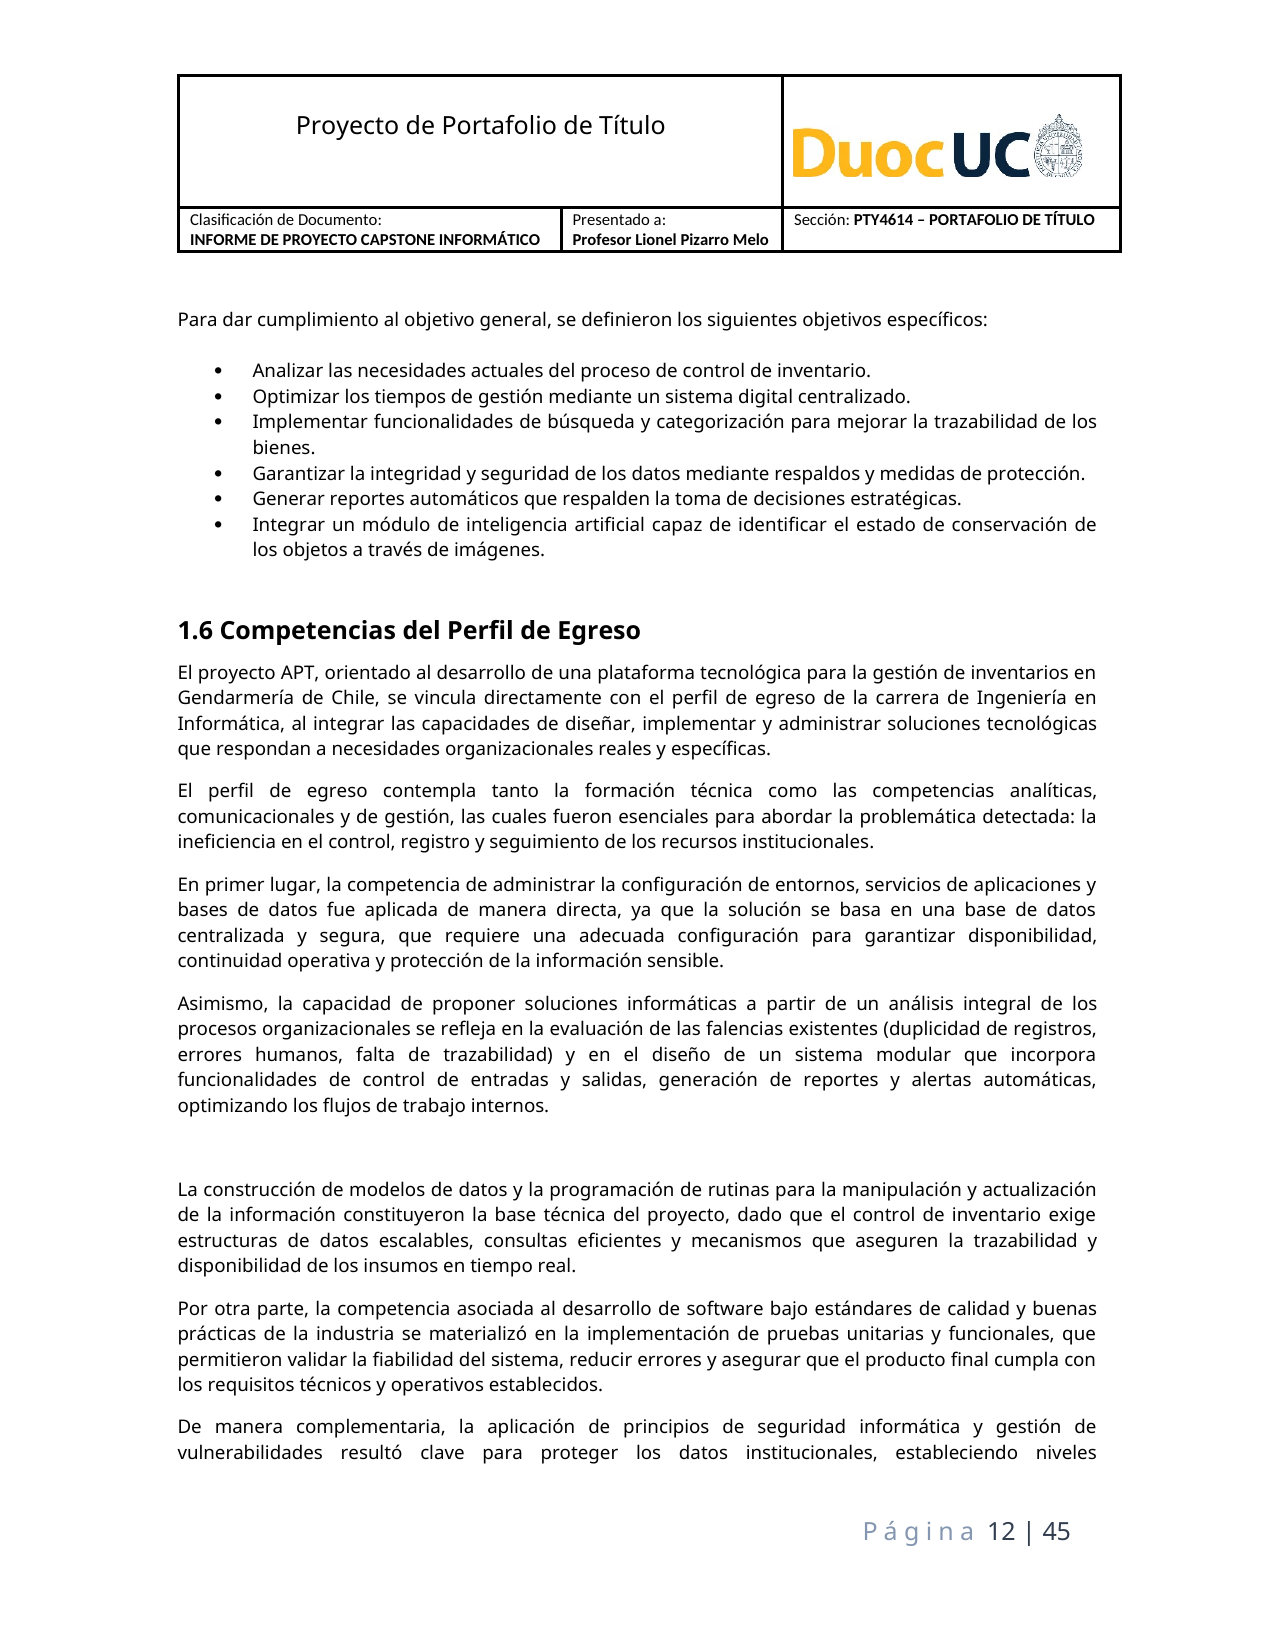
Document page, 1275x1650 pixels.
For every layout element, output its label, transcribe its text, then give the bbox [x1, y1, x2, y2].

text La construcción de modelos de datos y la programación de rutinas para la manipulación y actualización de la información constituyeron la base técnica del proyecto, dado que el control de inventario exige estructuras de datos escalables, consultas eficientes y mecanismos que aseguren la trazabilidad y disponibilidad de los insumos en tiempo real. [177, 1176, 1098, 1278]
text Asimismo, la capacidad de proponer soluciones informáticas a partir de un análisis integral de los procesos organizacionales se refleja en la evaluación de las falencias existentes (duplicidad de registros, errores humanos, falta de trazabilidad) y en el diseño de un sistema modular que incorpora funcionalidades de control de entradas y salidas, generación de reportes y alertas automáticas, optimizando los flujos de trabajo internos. [177, 990, 1098, 1117]
text El perfil de egreso contempla tanto la formación técnica como las competencias analíticas, comunicacionales y de gestión, las cuales fueron esenciales para abordar la problemática detectada: la ineficiencia en el control, registro y seguimiento de los recursos institucionales. [177, 778, 1098, 854]
list Garantizar la integridad y seguridad de los datos mediante respaldos y medidas de protección. [215, 460, 1098, 485]
picture [791, 113, 1083, 176]
list Optimizar los tiempos de gestión mediante un sistema digital centralizado. [215, 383, 1098, 409]
subtitle Competencias del Perfil de Egreso [177, 612, 1098, 647]
text En primer lugar, la competencia de administrar la configuración de entornos, servicios de aplicaciones y bases de datos fue aplicada de manera directa, ya que la solución se basa en una base de datos centralizada y segura, que requiere una adecuada configuración para garantizar disponibilidad, continuidad operativa y protección de la información sensible. [177, 871, 1098, 973]
list Integrar un módulo de inteligencia artificial capaz de identificar el estado de conservación de los objetos a través de imágenes. [215, 511, 1098, 562]
list Implementar funcionalidades de búsqueda y categorización para mejorar la trazabilidad de los bienes. [215, 409, 1098, 460]
text Por otra parte, la competencia asociada al desarrollo de software bajo estándares de calidad y buenas prácticas de la industria se materializó en la implementación de pruebas unitarias y funcionales, que permitieron validar la fiabilidad del sistema, reducir errores y asegurar que el producto final cumpla con los requisitos técnicos y operativos establecidos. [177, 1295, 1098, 1397]
list Generar reportes automáticos que respalden la toma de decisiones estratégicas. [215, 485, 1098, 511]
text Para dar cumplimiento al objetivo general, se definieron los siguientes objetivos específicos: [177, 281, 1098, 332]
text El proyecto APT, orientado al desarrollo de una plataforma tecnológica para la gestión de inventarios en Gendarmería de Chile, se vincula directamente con el perfil de egreso de la carrera de Ingeniería en Informática, al integrar las capacidades de diseñar, implementar y administrar soluciones tecnológicas que respondan a necesidades organizacionales reales y específicas. [177, 659, 1098, 761]
list Analizar las necesidades actuales del proceso de control de inventario. [215, 358, 1098, 383]
